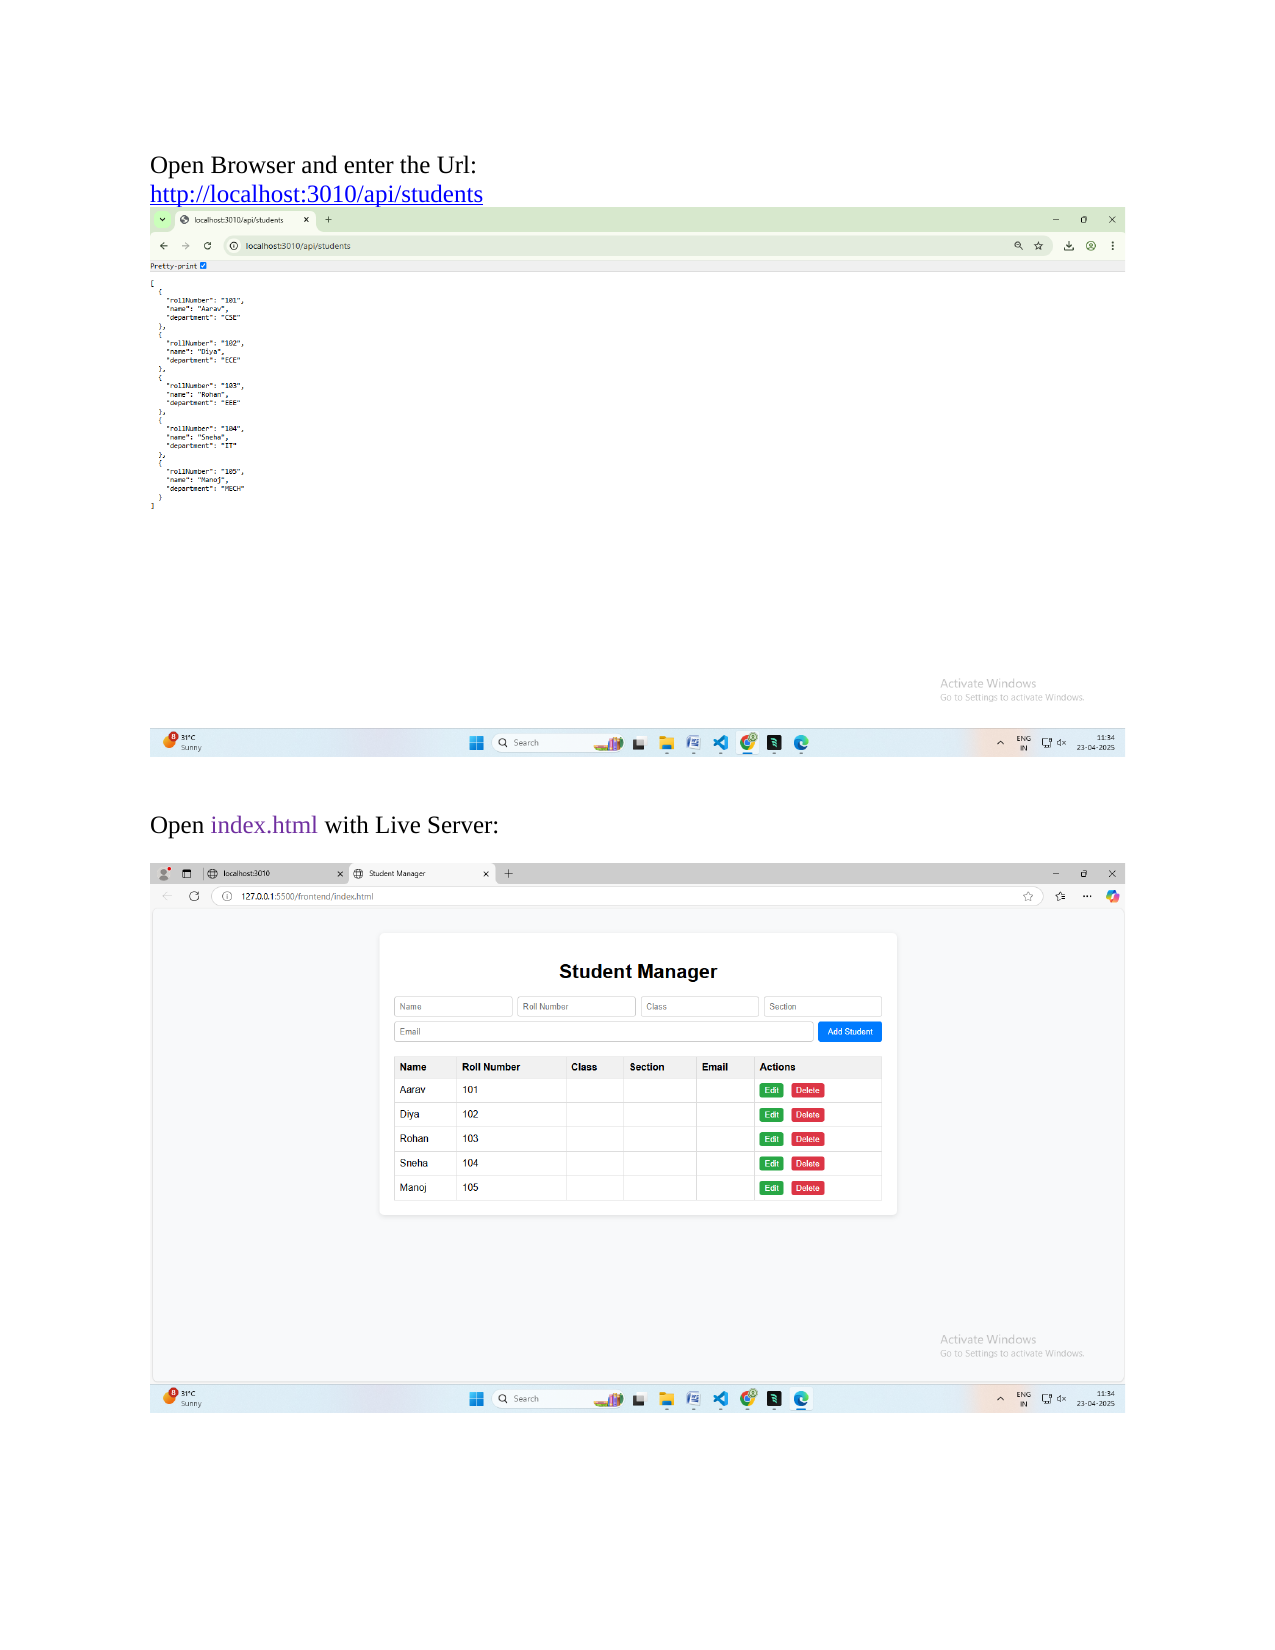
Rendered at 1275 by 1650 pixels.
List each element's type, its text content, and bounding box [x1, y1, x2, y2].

text Open index.html with Live Server: [150, 810, 1125, 839]
picture [150, 207, 1125, 757]
picture [150, 863, 1125, 1413]
text Open Browser and enter the Url: [150, 150, 1125, 179]
text http://localhost:3010/api/students [150, 179, 1125, 207]
